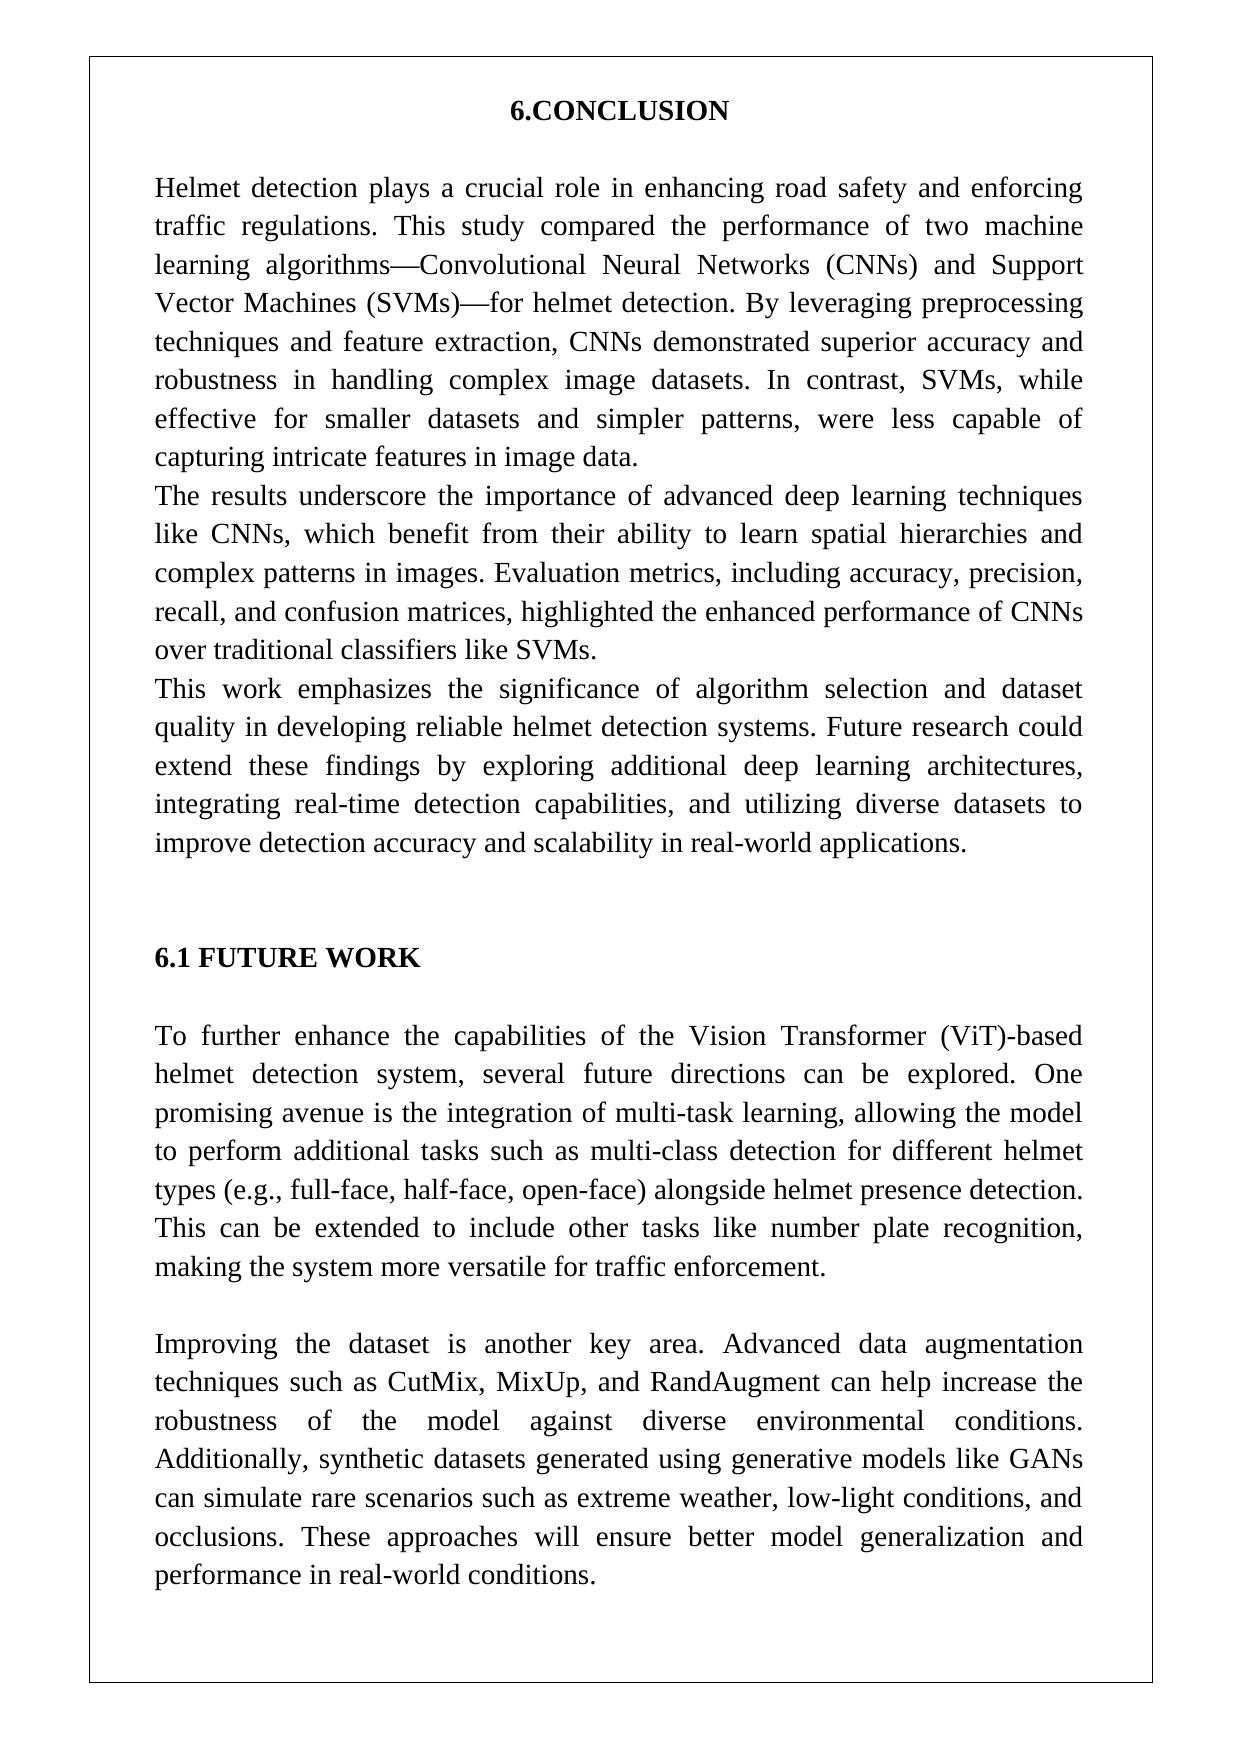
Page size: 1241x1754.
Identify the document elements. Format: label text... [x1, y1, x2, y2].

list 6.CONCLUSION [173, 93, 1144, 126]
text This work emphasizes the significance of algorithm selection and dataset quality in developing reliable helmet detection systems. Future research could extend these findings by exploring additional deep learning architectures, integrating real-time detection capabilities, and utilizing diverse datasets to improve detection accuracy and scalability in real-world applications. [154, 671, 1084, 858]
text 6.1 FUTURE WORK [154, 941, 1084, 974]
text The results underscore the importance of advanced deep learning techniques like CNNs, which benefit from their ability to learn spatial hierarchies and complex patterns in images. Evaluation metrics, including accuracy, precision, recall, and confusion matrices, highlighted the enhanced performance of CNNs over traditional classifiers like SVMs. [154, 478, 1084, 666]
text To further enhance the capabilities of the Vision Transformer (ViT)-based helmet detection system, several future directions can be explored. One promising avenue is the integration of multi-task learning, allowing the model to perform additional tasks such as multi-class detection for different helmet types (e.g., full-face, half-face, open-face) alongside helmet presence detection. This can be extended to include other tasks like number plate recognition, making the system more versatile for traffic enforcement. [154, 1018, 1084, 1282]
text Improving the dataset is another key area. Advanced data augmentation techniques such as CutMix, MixUp, and RandAugment can help increase the robustness of the model against diverse environmental conditions. Additionally, synthetic datasets generated using generative models like GANs can simulate rare scenarios such as extreme weather, low-light conditions, and occlusions. These approaches will ensure better model generalization and performance in real-world conditions. [154, 1326, 1084, 1591]
text Helmet detection plays a crucial role in enhancing road safety and enforcing traffic regulations. This study compared the performance of two machine learning algorithms—Convolutional Neural Networks (CNNs) and Support Vector Machines (SVMs)—for helmet detection. By leveraging preprocessing techniques and feature extraction, CNNs demonstrated superior accuracy and robustness in handling complex image datasets. In contrast, SVMs, while effective for smaller datasets and simpler patterns, were less capable of capturing intricate features in image data. [154, 170, 1084, 473]
